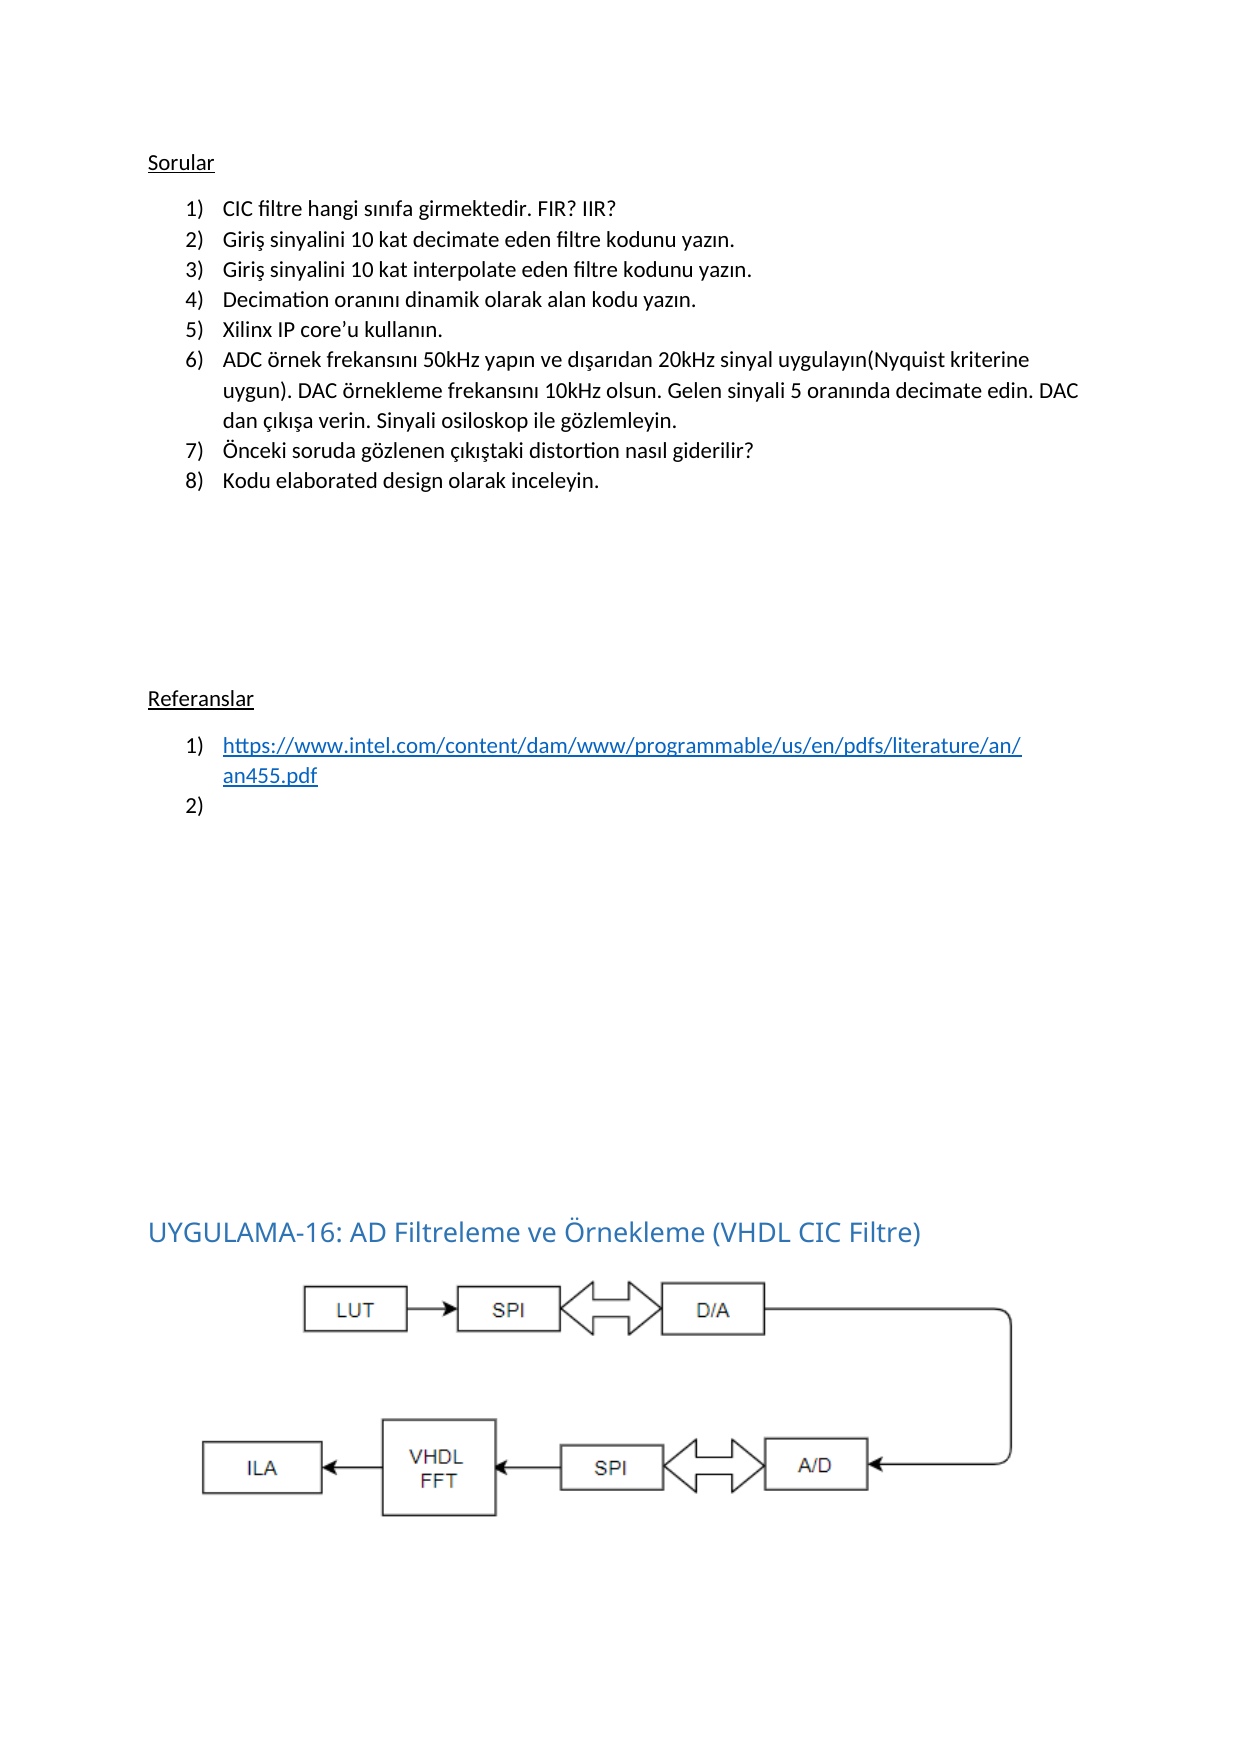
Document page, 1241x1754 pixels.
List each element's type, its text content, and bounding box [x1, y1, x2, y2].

subtitle UYGULAMA-16: AD Filtreleme ve Örnekleme (VHDL CIC Filtre) [148, 1213, 1093, 1250]
text Referanslar [148, 684, 1093, 712]
list Önceki soruda gözlenen çıkıştaki distortion nasıl giderilir? [185, 436, 1093, 464]
text Sorular [148, 148, 1093, 176]
list Decimation oranını dinamik olarak alan kodu yazın. [185, 285, 1093, 313]
list Xilinx IP core’u kullanın. [185, 315, 1093, 343]
list https://www.intel.com/content/dam/www/programmable/us/en/pdfs/literature/an/an455.pdf [185, 731, 1093, 789]
picture [147, 1253, 1093, 1572]
list Kodu elaborated design olarak inceleyin. [185, 466, 1093, 494]
list ADC örnek frekansını 50kHz yapın ve dışarıdan 20kHz sinyal uygulayın(Nyquist kriterine uygun). DAC örnekleme frekansını 10kHz olsun. Gelen sinyali 5 oranında decimate edin. DAC dan çıkışa verin. Sinyali osiloskop ile gözlemleyin. [185, 346, 1093, 434]
list CIC filtre hangi sınıfa girmektedir. FIR? IIR? [185, 194, 1093, 222]
list Giriş sinyalini 10 kat interpolate eden filtre kodunu yazın. [185, 255, 1093, 283]
list Giriş sinyalini 10 kat decimate eden filtre kodunu yazın. [185, 225, 1093, 253]
